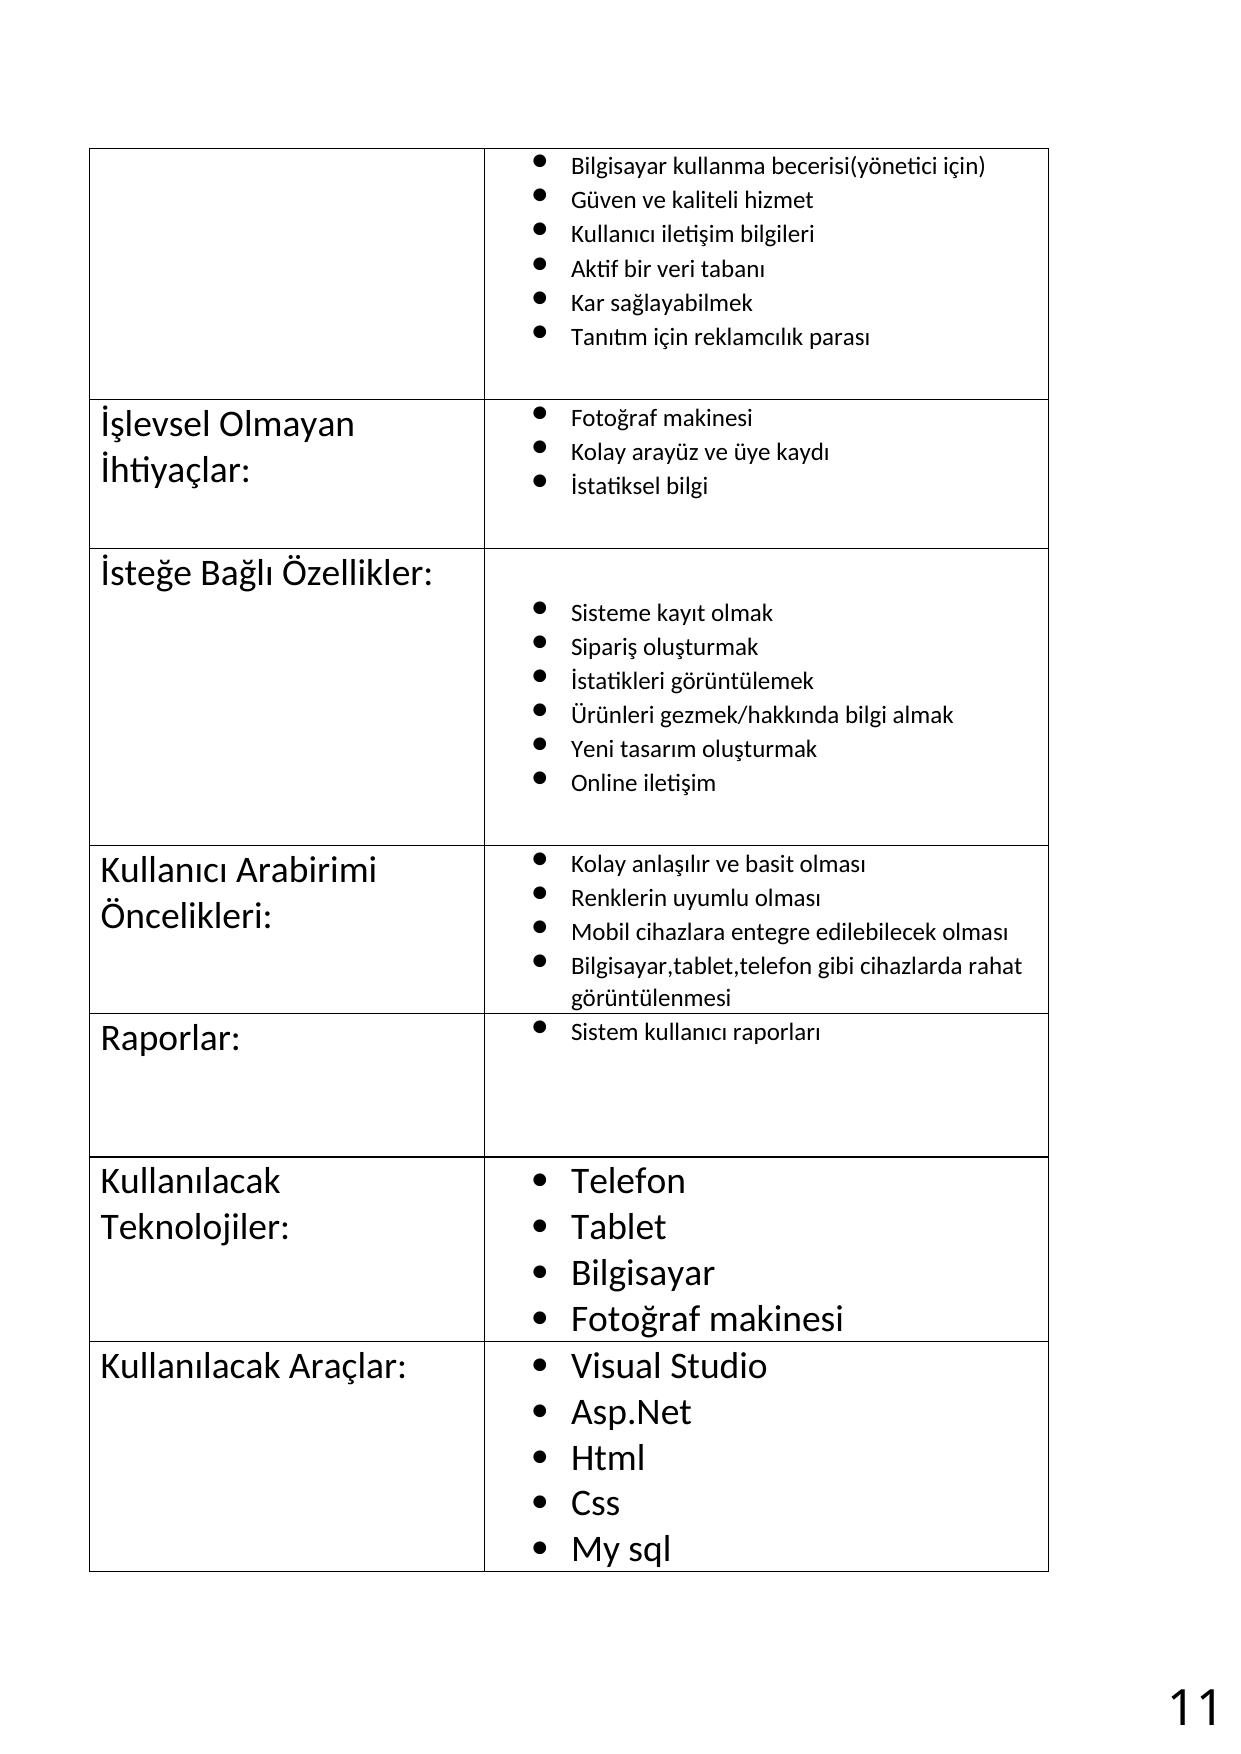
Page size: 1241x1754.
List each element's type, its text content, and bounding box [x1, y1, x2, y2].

table_cell Raporlar: [90, 1014, 484, 1156]
table_cell İsteğe Bağlı Özellikler: [90, 549, 484, 845]
table_cell Fotoğraf makinesi Kolay arayüz ve üye kaydı İstatiksel bilgi [485, 400, 1048, 548]
table_cell İşlevsel Olmayan İhtiyaçlar: [90, 400, 484, 548]
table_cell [90, 149, 484, 399]
table_cell Kullanıcı Arabirimi Öncelikleri: [90, 846, 484, 1013]
table_cell Kullanılacak Araçlar: [90, 1342, 484, 1571]
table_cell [485, 149, 1048, 399]
table_cell Sisteme kayıt olmak Sipariş oluşturmak İstatikleri görüntülemek Ürünleri gezmek/hakkında bilgi almak Yeni tasarım oluşturmak Online iletişim [485, 549, 1048, 845]
table_cell Kullanılacak Teknolojiler: [90, 1158, 484, 1341]
table_cell Visual Studio Asp.Net Html Css My sql [485, 1342, 1048, 1571]
table_cell Sistem kullanıcı raporları [485, 1014, 1048, 1156]
table_cell Kolay anlaşılır ve basit olması Renklerin uyumlu olması Mobil cihazlara entegre edilebilecek olması Bilgisayar,tablet,telefon gibi cihazlarda rahat görüntülenmesi [485, 846, 1048, 1013]
table_cell Telefon Tablet Bilgisayar Fotoğraf makinesi [485, 1158, 1048, 1341]
